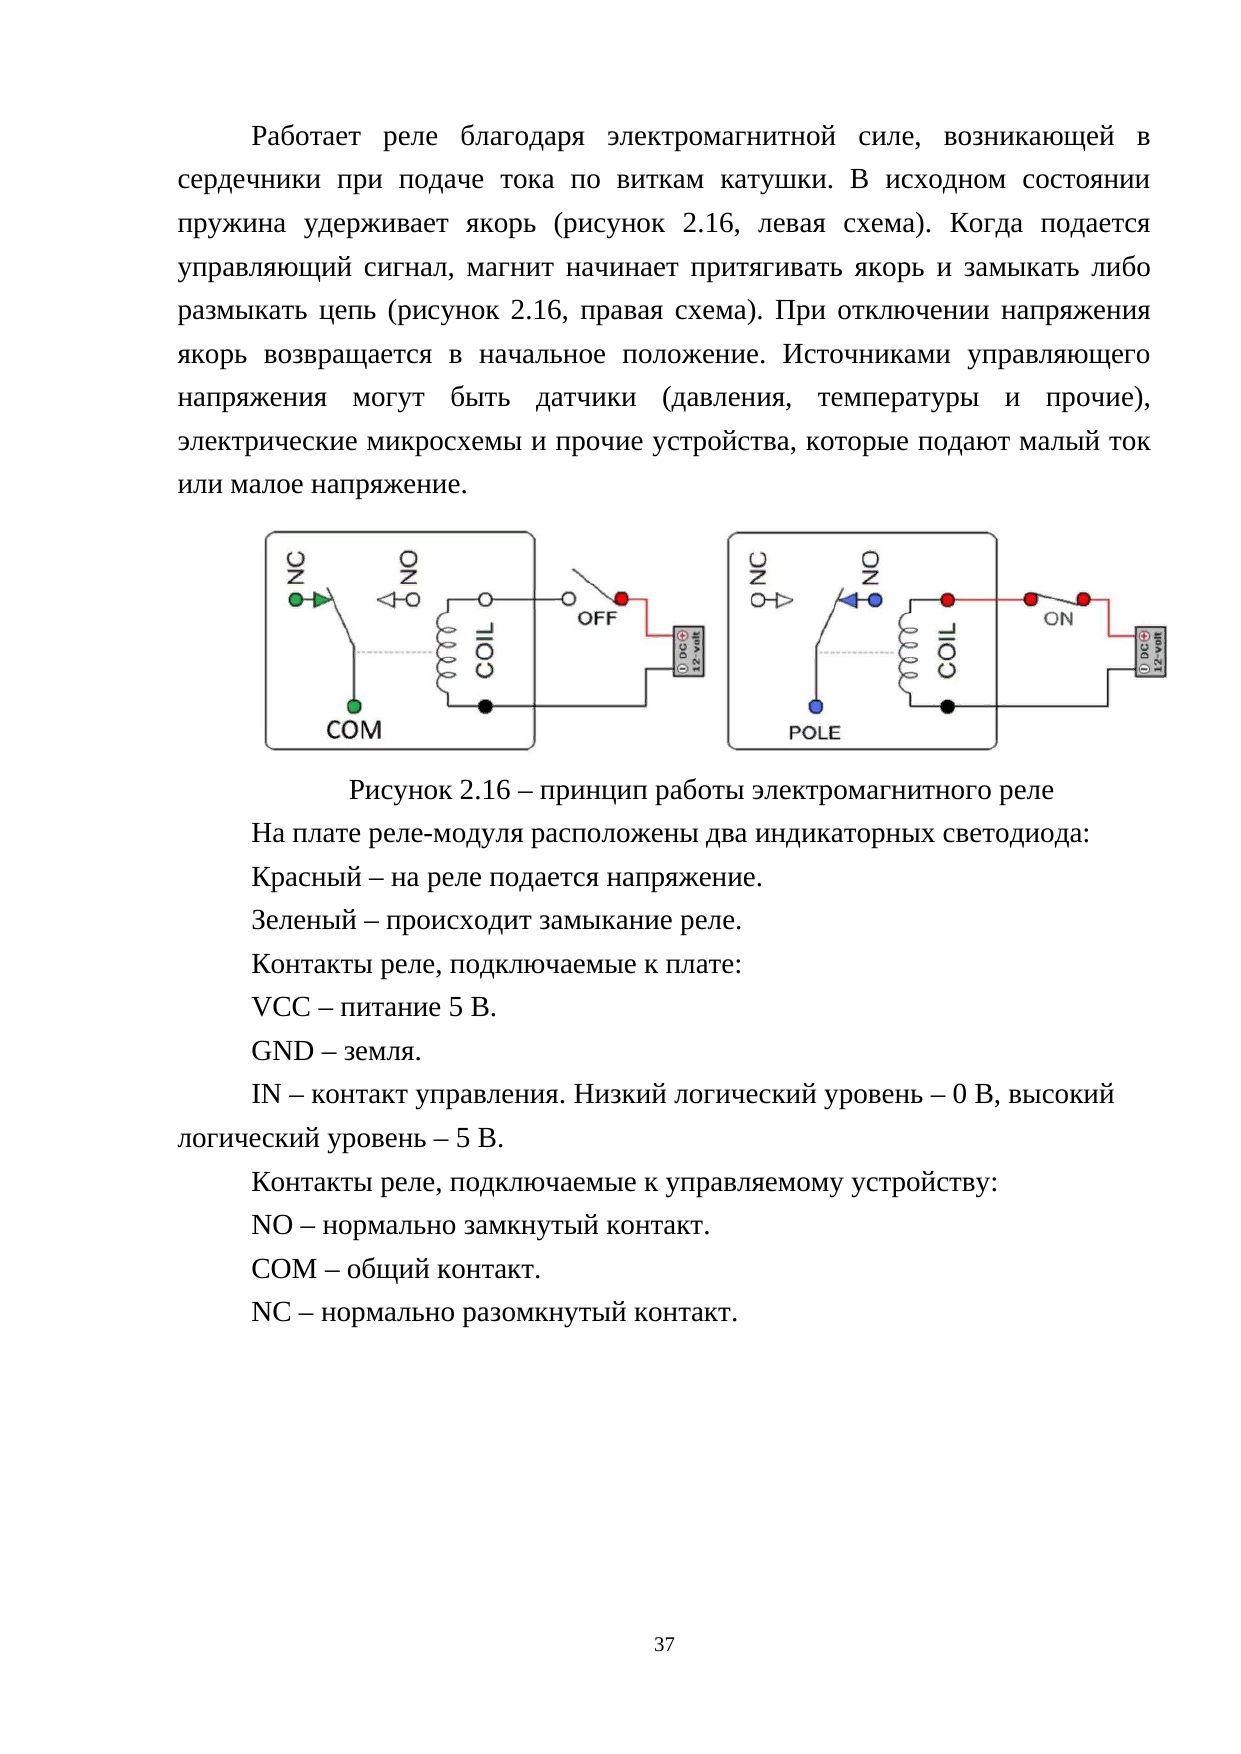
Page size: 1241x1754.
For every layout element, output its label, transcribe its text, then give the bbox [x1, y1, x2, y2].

picture [251, 510, 1168, 762]
text COM – общий контакт. [177, 1251, 1152, 1284]
text Красный – на реле подается напряжение. [177, 859, 1152, 892]
text GND – земля. [177, 1033, 1152, 1067]
text Контакты реле, подключаемые к плате: [177, 946, 1152, 979]
text Работает реле благодаря электромагнитной силе, возникающей в сердечники при подаче тока по виткам катушки. В исходном состоянии пружина удерживает якорь (рисунок 2.16, левая схема). Когда подается управляющий сигнал, магнит начинает притягивать якорь и замыкать либо размыкать цепь (рисунок 2.16, правая схема). При отключении напряжения якорь возвращается в начальное положение. Источниками управляющего напряжения могут быть датчики (давления, температуры и прочие), электрические микросхемы и прочие устройства, которые подают малый ток или малое напряжение. [177, 118, 1152, 500]
text NO – нормально замкнутый контакт. [177, 1207, 1152, 1241]
text VCC – питание 5 В. [177, 989, 1152, 1023]
text Зеленый – происходит замыкание реле. [177, 902, 1152, 936]
text На плате реле-модуля расположены два индикаторных светодиода: [177, 815, 1152, 849]
text NC – нормально разомкнутый контакт. [177, 1294, 1152, 1328]
text Контакты реле, подключаемые к управляемому устройству: [177, 1164, 1152, 1197]
text Рисунок 2.16 – принцип работы электромагнитного реле [177, 772, 1152, 805]
text IN – контакт управления. Низкий логический уровень – 0 В, высокий логический уровень – 5 В. [177, 1077, 1152, 1154]
